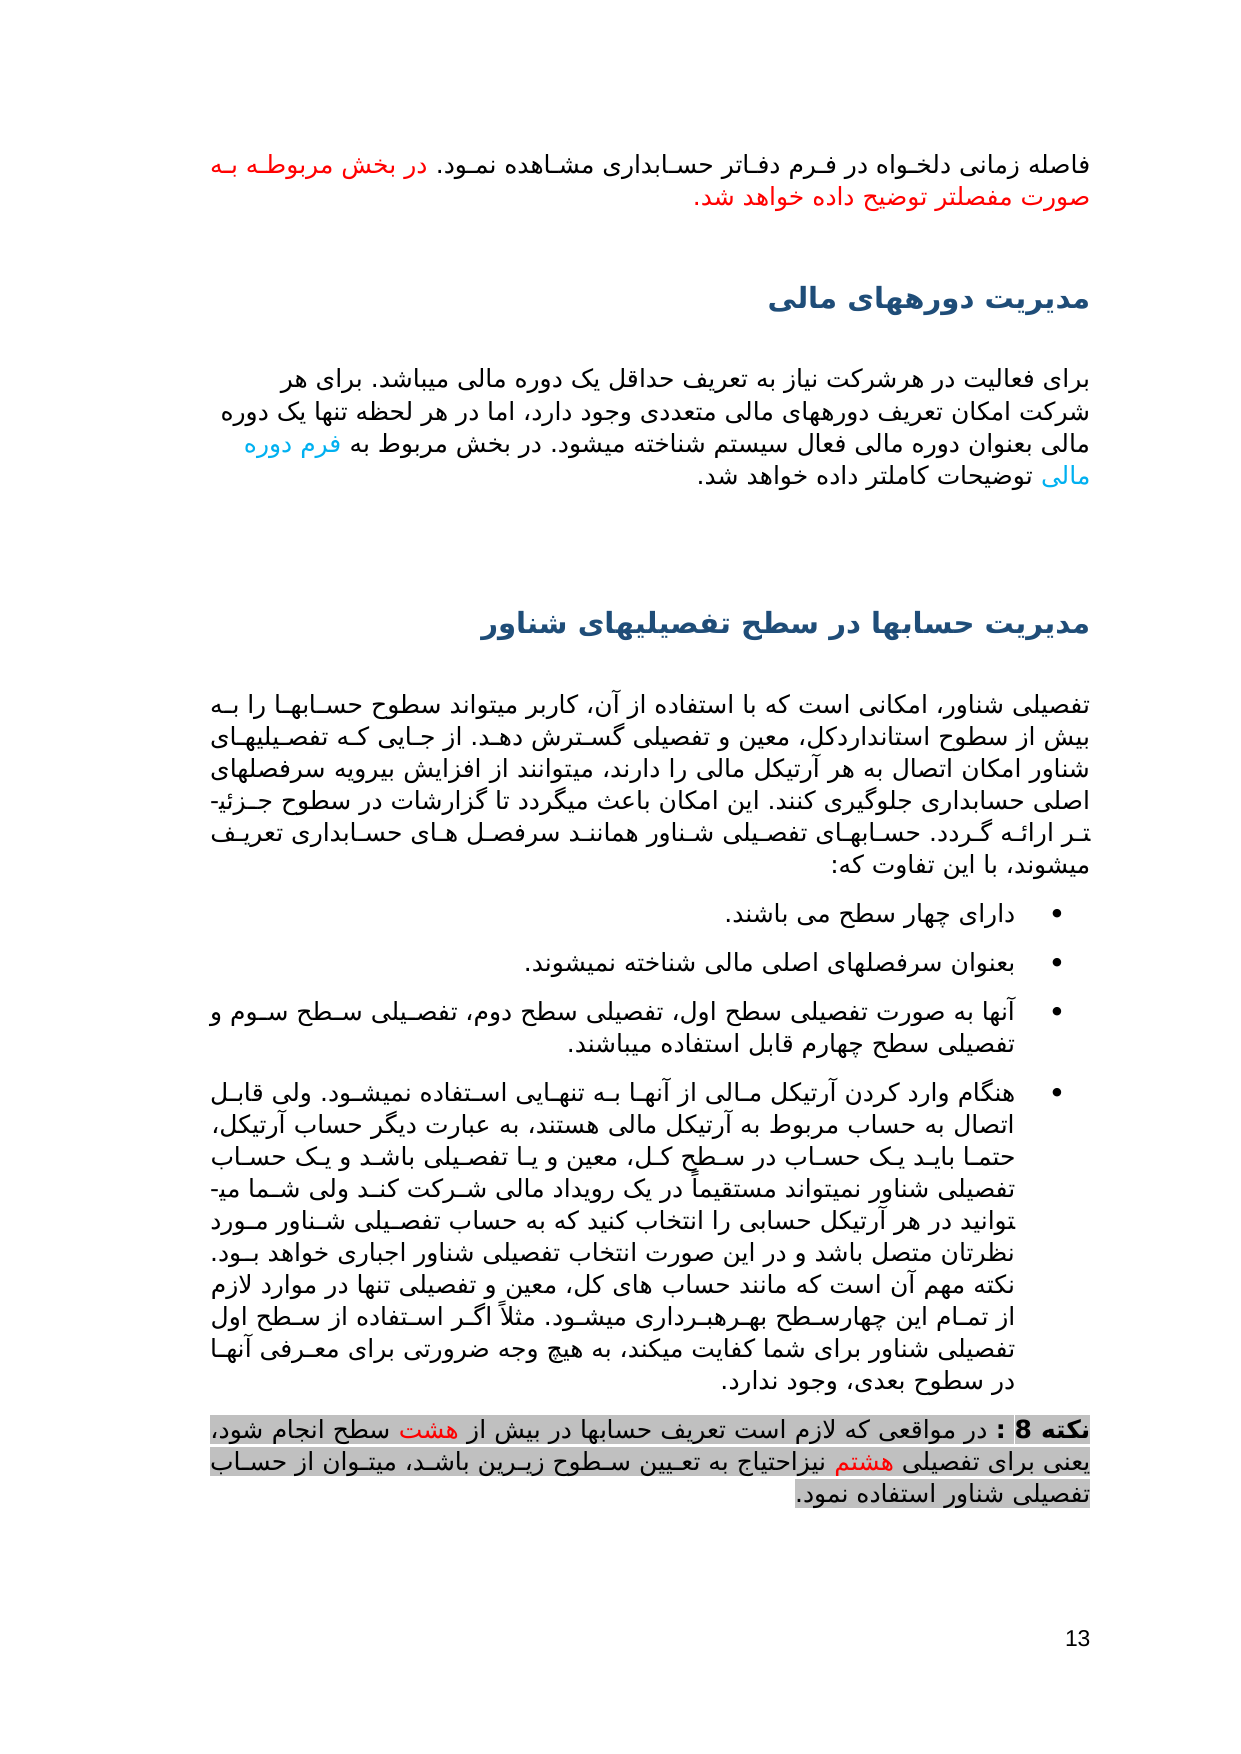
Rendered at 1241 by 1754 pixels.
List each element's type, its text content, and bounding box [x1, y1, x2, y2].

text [210, 150, 1090, 211]
text نکته 8 : در مواقعی که لازم است تعریف حسابها در بیش از هشت سطح انجام شود، یعنی برای تفصیلی هشتم نیزاحتیاج به تعیین سطوح زیرین باشد، میتوان از حساب تفصیلی شناور استفاده نمود. [210, 1476, 1090, 1508]
text برای فعالیت در هرشرکت نیاز به تعریف حداقل یک دوره مالی میباشد. برای هر شرکت امکان تعریف دورههای مالی متعددی وجود دارد، اما در هر لحظه تنها یک دوره مالی بعنوان دوره مالی فعال سیستم شناخته میشود. در بخش مربوط به فرم دوره مالی توضیحات کاملتر داده خواهد شد. [210, 364, 1090, 490]
subtitle مدیریت حسابها در سطح تفصیلیهای شناور [150, 607, 1090, 641]
subtitle مدیریت دورههای مالی [150, 281, 1090, 315]
text نکته 8 : در مواقعی که لازم است تعریف حسابها در بیش از هشت سطح انجام شود، یعنی برای تفصیلی هشتم نیزاحتیاج به تعیین سطوح زیرین باشد، میتوان از حساب تفصیلی شناور استفاده نمود. [210, 1415, 1090, 1447]
list هنگام وارد کردن آرتیکل مالی از آنها به تنهایی استفاده نمیشود. ولی قابل اتصال به حساب مربوط به آرتیکل مالی هستند، به عبارت دیگر حساب آرتیکل، حتما باید یک حساب در سطح کل، معین و یا تفصیلی باشد و یک حساب تفصیلی شناور نمیتواند مستقیماً در یک رویداد مالی شرکت کند ولی شما میتوانید در هر آرتیکل حسابی را انتخاب کنید که به حساب تفصیلی شناور مورد نظرتان متصل باشد و در این صورت انتخاب تفصیلی شناور اجباری خواهد بود. نکته مهم آن است که مانند حساب های کل، معین و تفصیلی تنها در موارد لازم از تمام این چهارسطح بهرهبرداری میشود. مثلاً اگر استفاده از سطح اول تفصیلی شناور برای شما کفایت میکند، به هیچ وجه ضرورتی برای معرفی آنها در سطوح بعدی، وجود ندارد. [210, 1078, 1053, 1396]
text تفصیلی شناور، امکانی است که با استفاده از آن، کاربر میتواند سطوح حسابها را به بیش از سطوح استانداردکل، معین و تفصیلی گسترش دهد. از جایی که تفصیلیهای شناور امکان اتصال به هر آرتیکل مالی را دارند، میتوانند از افزایش بیرویه سرفصلهای اصلی حسابداری جلوگیری کنند. این امکان باعث میگردد تا گزارشات در سطوح جزئیتر ارائه گردد. حسابهای تفصیلی شناور همانند سرفصل های حسابداری تعریف میشوند، با این تفاوت که: [210, 690, 1090, 880]
list بعنوان سرفصلهای اصلی مالی شناخته نمیشوند. [210, 948, 1053, 977]
list آنها به صورت تفصیلی سطح اول، تفصیلی سطح دوم، تفصیلی سطح سوم و تفصیلی سطح چهارم قابل استفاده میباشند. [210, 997, 1053, 1058]
list دارای چهار سطح می باشند. [210, 899, 1053, 928]
